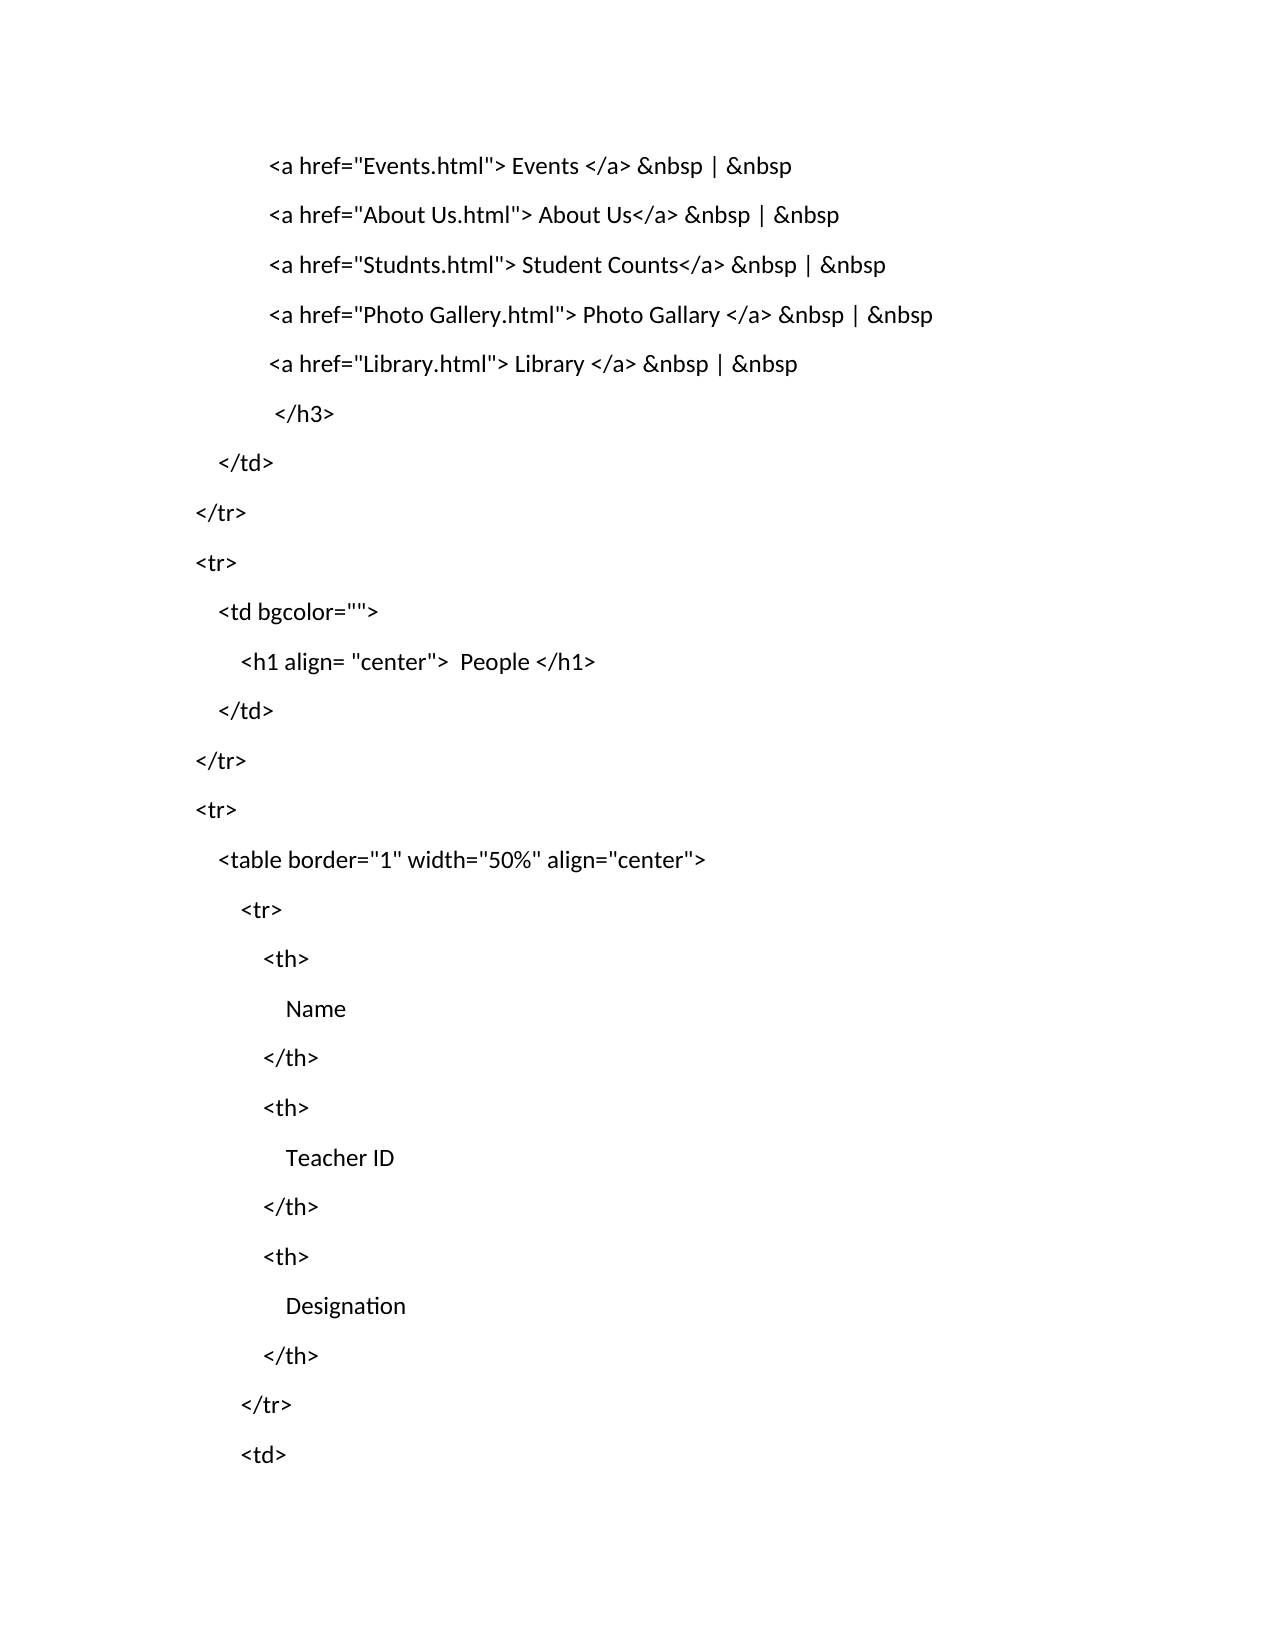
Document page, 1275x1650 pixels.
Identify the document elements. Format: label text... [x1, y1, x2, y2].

text </tr> [150, 745, 1125, 776]
text <td> [150, 1439, 1125, 1470]
text </th> [150, 1042, 1125, 1073]
text </tr> [150, 1389, 1125, 1420]
text <tr> [150, 547, 1125, 577]
text <th> [150, 943, 1125, 974]
text <table border="1" width="50%" align="center"> [150, 844, 1125, 875]
text </th> [150, 1191, 1125, 1222]
text Name [150, 993, 1125, 1023]
text <a href="Library.html"> Library </a> &nbsp | &nbsp [150, 348, 1125, 379]
text <a href="Events.html"> Events </a> &nbsp | &nbsp [150, 150, 1125, 181]
text </th> [150, 1340, 1125, 1371]
text <tr> [150, 794, 1125, 825]
text <a href="Photo Gallery.html"> Photo Gallary </a> &nbsp | &nbsp [150, 299, 1125, 329]
text <th> [150, 1241, 1125, 1271]
text <tr> [150, 894, 1125, 924]
text <a href="About Us.html"> About Us</a> &nbsp | &nbsp [150, 199, 1125, 230]
text <a href="Studnts.html"> Student Counts</a> &nbsp | &nbsp [150, 249, 1125, 280]
text </td> [150, 695, 1125, 726]
text Designation [150, 1290, 1125, 1321]
text Teacher ID [150, 1142, 1125, 1172]
text </td> [150, 447, 1125, 478]
text </h3> [150, 398, 1125, 428]
text <th> [150, 1092, 1125, 1123]
text <h1 align= "center"> People </h1> [150, 646, 1125, 676]
text <td bgcolor=""> [150, 596, 1125, 627]
text </tr> [150, 497, 1125, 528]
